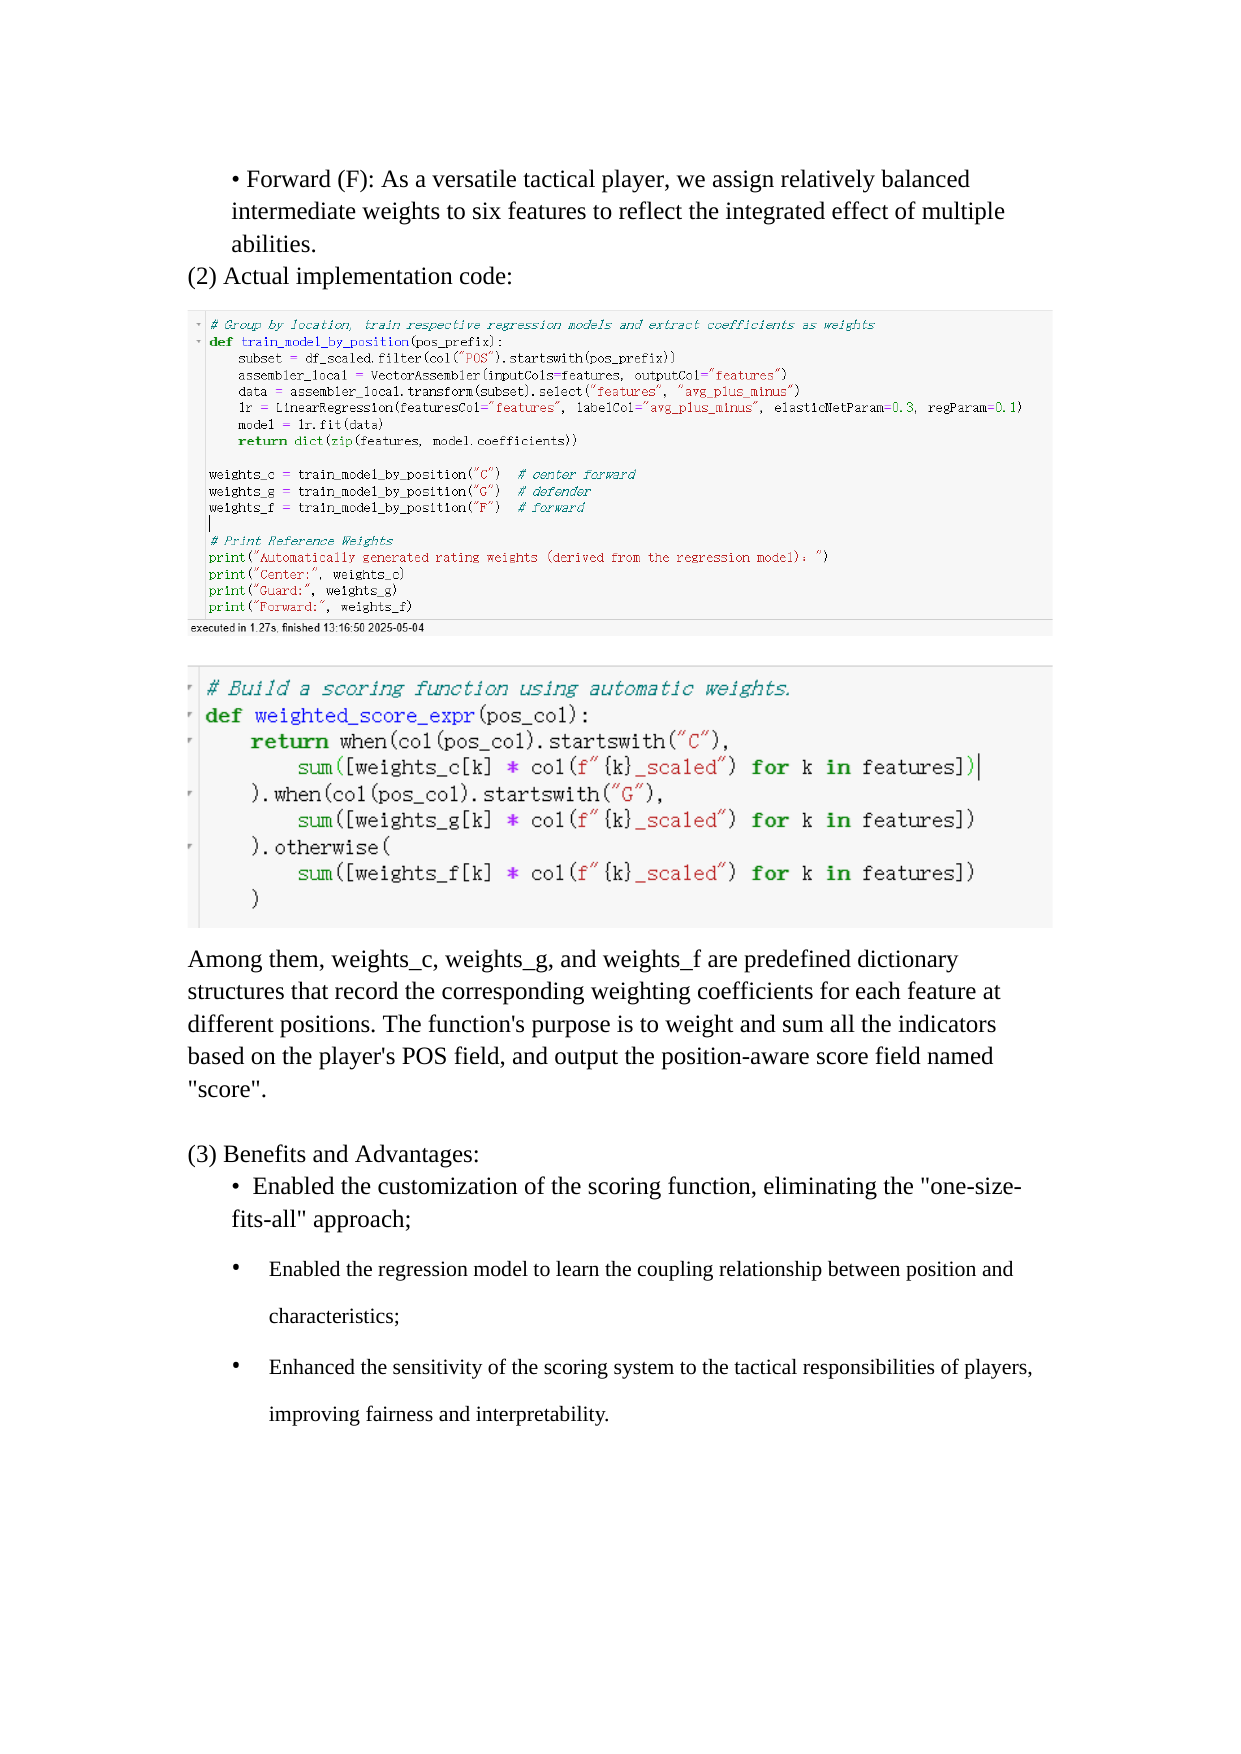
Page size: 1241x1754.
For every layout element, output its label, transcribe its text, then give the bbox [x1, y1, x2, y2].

picture [187, 663, 1053, 928]
text Among them, weights_c, weights_g, and weights_f are predefined dictionary structures that record the corresponding weighting coefficients for each feature at different positions. The function's purpose is to weight and sum all the indicators based on the player's POS field, and output the position-aware score field named "score". [187, 942, 1053, 1104]
text • Enabled the customization of the scoring function, eliminating the "one-size-fits-all" approach; [231, 1169, 1053, 1234]
text (3) Benefits and Advantages: [187, 1137, 1053, 1169]
list Enhanced the sensitivity of the scoring system to the tactical responsibilities of players, improving fairness and interpretability. [231, 1332, 1053, 1429]
text • Forward (F): As a versatile tactical player, we assign relatively balanced intermediate weights to six features to reflect the integrated effect of multiple abilities. [231, 162, 1053, 259]
picture [187, 306, 1053, 636]
text (2) Actual implementation code: [187, 259, 1053, 292]
list Enabled the regression model to learn the coupling relationship between position and characteristics; [231, 1234, 1053, 1332]
